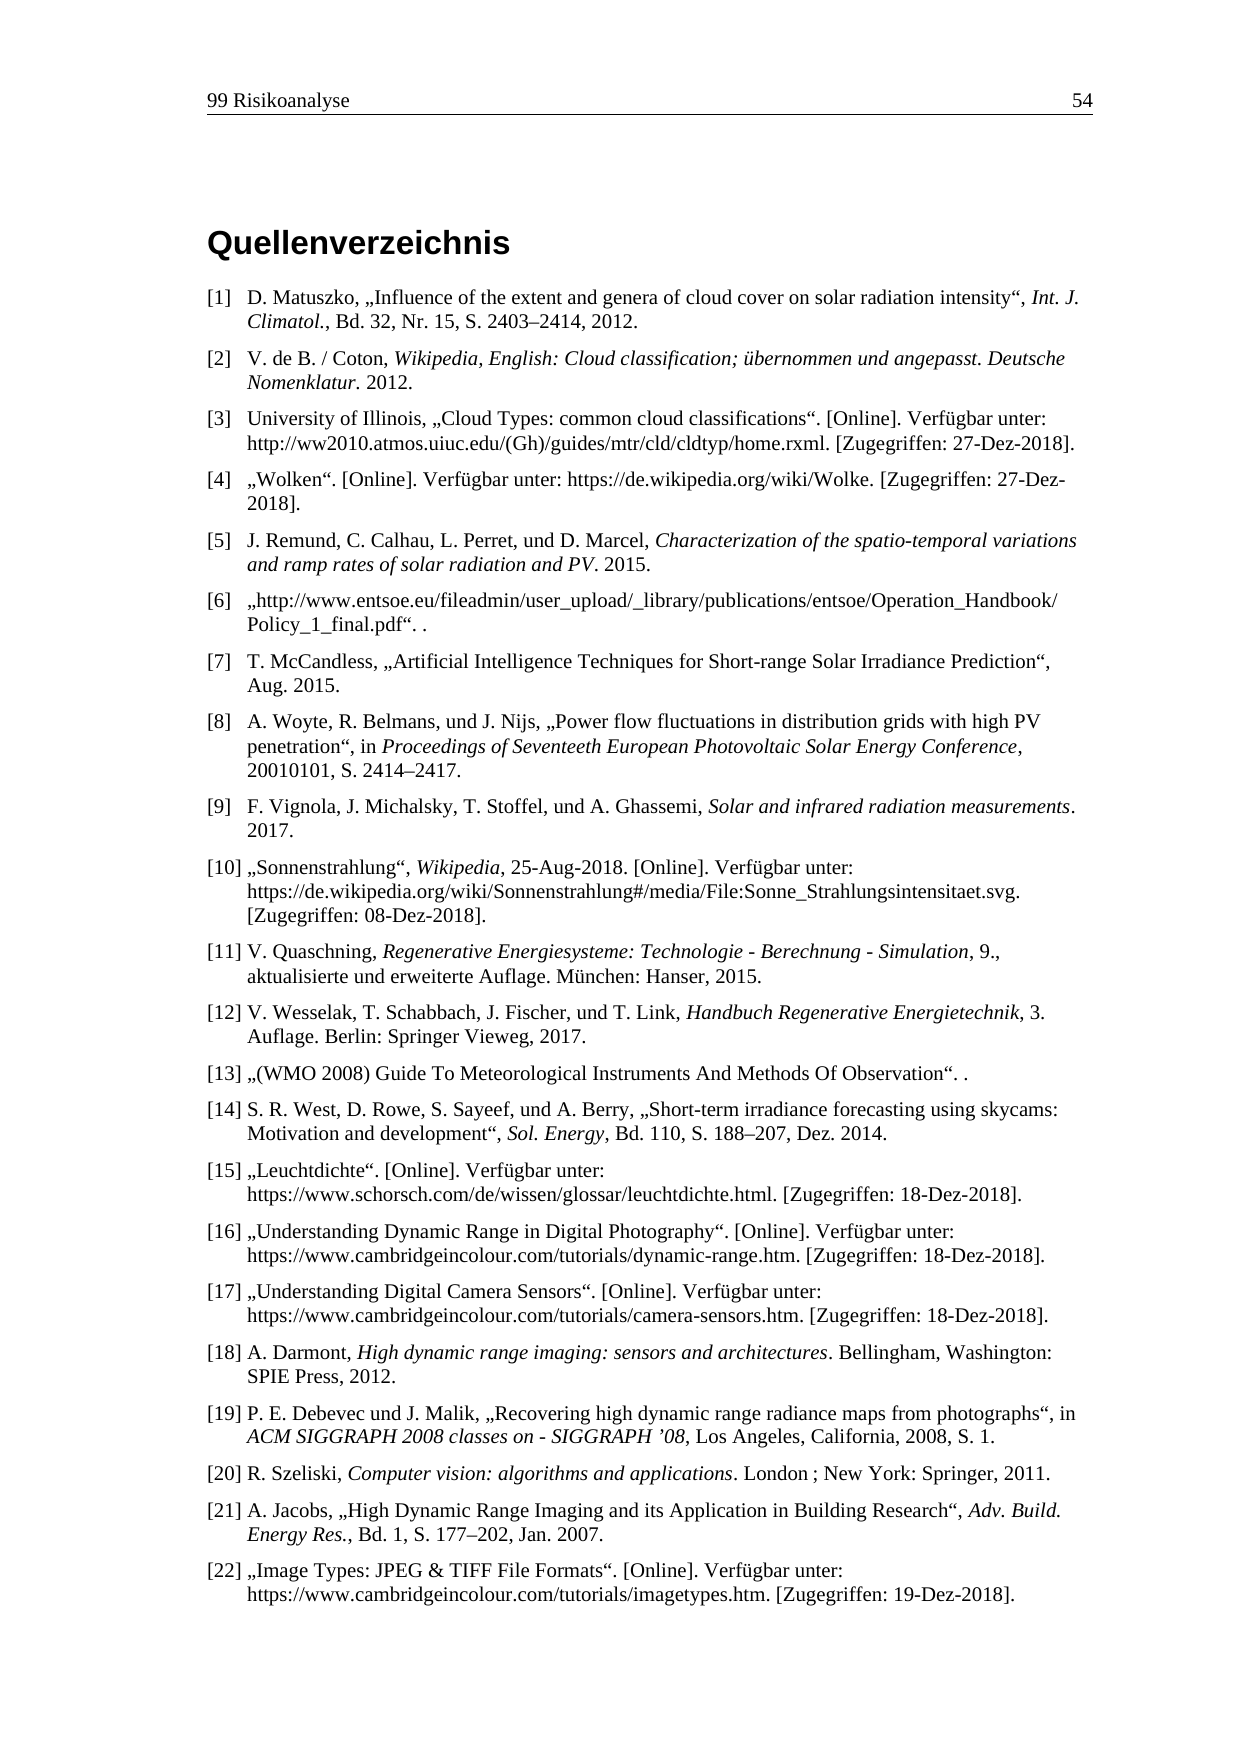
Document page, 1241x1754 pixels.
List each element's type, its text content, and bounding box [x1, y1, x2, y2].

text [6] „http://www.entsoe.eu/fileadmin/user_upload/_library/publications/entsoe/Operation_Handbook/Policy_1_final.pdf“. . [207, 588, 1093, 636]
text [9] F. Vignola, J. Michalsky, T. Stoffel, und A. Ghassemi, Solar and infrared radiation measurements. 2017. [207, 794, 1093, 842]
text [13] „(WMO 2008) Guide To Meteorological Instruments And Methods Of Observation“. . [207, 1061, 1093, 1085]
text [4] „Wolken“. [Online]. Verfügbar unter: https://de.wikipedia.org/wiki/Wolke. [Zugegriffen: 27-Dez-2018]. [207, 467, 1093, 515]
text [19] P. E. Debevec und J. Malik, „Recovering high dynamic range radiance maps from photographs“, in ACM SIGGRAPH 2008 classes on - SIGGRAPH ’08, Los Angeles, California, 2008, S. 1. [207, 1400, 1093, 1448]
text [3] University of Illinois, „Cloud Types: common cloud classifications“. [Online]. Verfügbar unter: http://ww2010.atmos.uiuc.edu/(Gh)/guides/mtr/cld/cldtyp/home.rxml. [Zugegriffen: 27-Dez-2018]. [207, 406, 1093, 454]
text [11] V. Quaschning, Regenerative Energiesysteme: Technologie - Berechnung - Simulation, 9., aktualisierte und erweiterte Auflage. München: Hanser, 2015. [207, 939, 1093, 988]
text [22] „Image Types: JPEG & TIFF File Formats“. [Online]. Verfügbar unter: https://www.cambridgeincolour.com/tutorials/imagetypes.htm. [Zugegriffen: 19-Dez-2018]. [207, 1558, 1093, 1606]
text [12] V. Wesselak, T. Schabbach, J. Fischer, und T. Link, Handbuch Regenerative Energietechnik, 3. Auflage. Berlin: Springer Vieweg, 2017. [207, 1000, 1093, 1048]
text [14] S. R. West, D. Rowe, S. Sayeef, und A. Berry, „Short-term irradiance forecasting using skycams: Motivation and development“, Sol. Energy, Bd. 110, S. 188–207, Dez. 2014. [207, 1097, 1093, 1145]
subtitle Quellenverzeichnis [207, 223, 1093, 261]
text [20] R. Szeliski, Computer vision: algorithms and applications. London ; New York: Springer, 2011. [207, 1461, 1093, 1485]
text [2] V. de B. / Coton, Wikipedia, English: Cloud classification; übernommen und angepasst. Deutsche Nomenklatur. 2012. [207, 346, 1093, 394]
text [8] A. Woyte, R. Belmans, und J. Nijs, „Power flow fluctuations in distribution grids with high PV penetration“, in Proceedings of Seventeeth European Photovoltaic Solar Energy Conference, 20010101, S. 2414–2417. [207, 709, 1093, 782]
text [5] J. Remund, C. Calhau, L. Perret, und D. Marcel, Characterization of the spatio-temporal variations and ramp rates of solar radiation and PV. 2015. [207, 528, 1093, 576]
text [21] A. Jacobs, „High Dynamic Range Imaging and its Application in Building Research“, Adv. Build. Energy Res., Bd. 1, S. 177–202, Jan. 2007. [207, 1498, 1093, 1546]
text [7] T. McCandless, „Artificial Intelligence Techniques for Short-range Solar Irradiance Prediction“, Aug. 2015. [207, 649, 1093, 697]
text [16] „Understanding Dynamic Range in Digital Photography“. [Online]. Verfügbar unter: https://www.cambridgeincolour.com/tutorials/dynamic-range.htm. [Zugegriffen: 18-Dez-2018]. [207, 1218, 1093, 1267]
text [1] D. Matuszko, „Influence of the extent and genera of cloud cover on solar radiation intensity“, Int. J. Climatol., Bd. 32, Nr. 15, S. 2403–2414, 2012. [207, 285, 1093, 333]
text [18] A. Darmont, High dynamic range imaging: sensors and architectures. Bellingham, Washington: SPIE Press, 2012. [207, 1340, 1093, 1388]
text [17] „Understanding Digital Camera Sensors“. [Online]. Verfügbar unter: https://www.cambridgeincolour.com/tutorials/camera-sensors.htm. [Zugegriffen: 18-Dez-2018]. [207, 1279, 1093, 1327]
text [10] „Sonnenstrahlung“, Wikipedia, 25-Aug-2018. [Online]. Verfügbar unter: https://de.wikipedia.org/wiki/Sonnenstrahlung#/media/File:Sonne_Strahlungsintensitaet.svg. [Zugegriffen: 08-Dez-2018]. [207, 855, 1093, 927]
text [15] „Leuchtdichte“. [Online]. Verfügbar unter: https://www.schorsch.com/de/wissen/glossar/leuchtdichte.html. [Zugegriffen: 18-Dez-2018]. [207, 1158, 1093, 1206]
